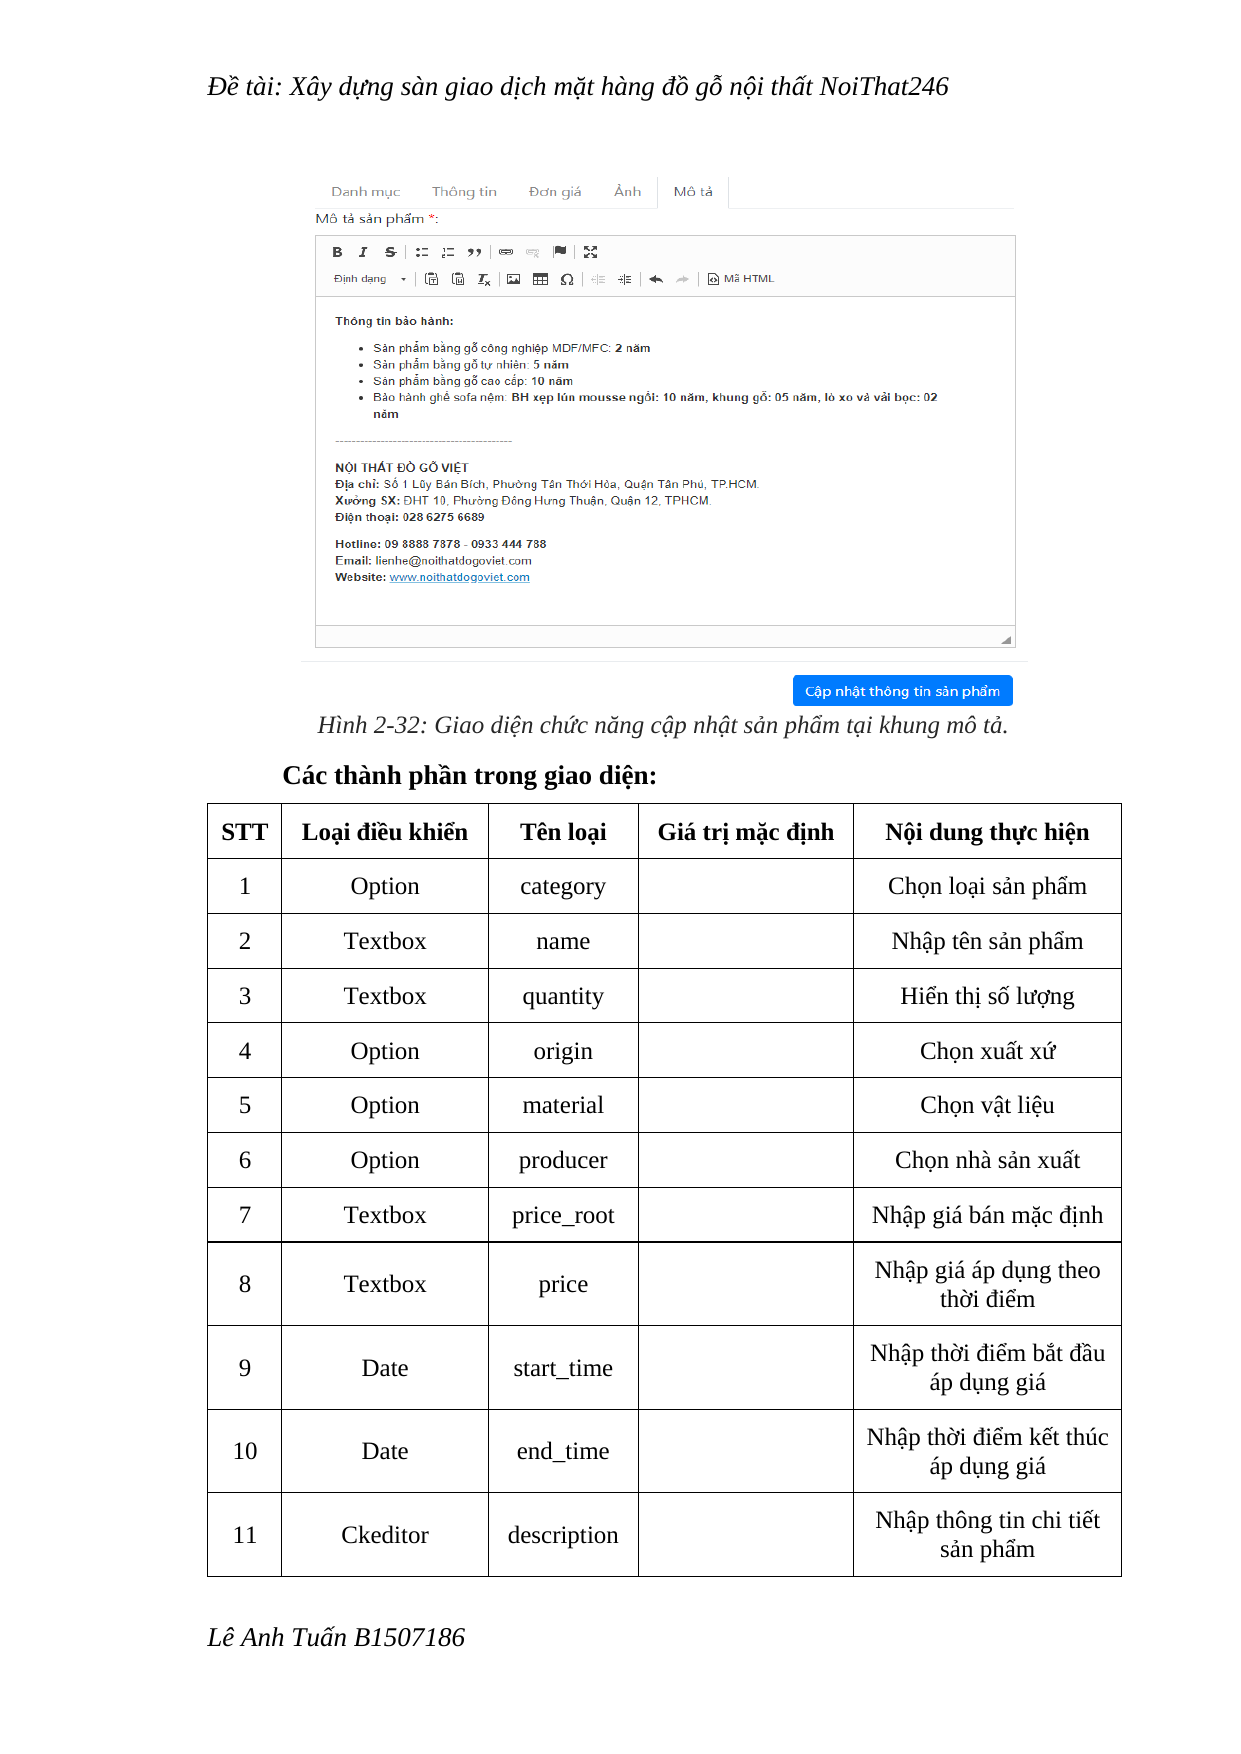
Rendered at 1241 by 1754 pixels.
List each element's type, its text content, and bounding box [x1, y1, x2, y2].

table_cell Chọn vật liệu [854, 1078, 1121, 1132]
table_cell [639, 1326, 853, 1408]
table_cell price [489, 1243, 638, 1325]
table_cell Chọn loại sản phẩm [854, 859, 1121, 913]
table_cell 7 [208, 1188, 281, 1241]
table_cell [639, 1243, 853, 1325]
table_cell quantity [489, 969, 638, 1022]
table_cell Textbox [282, 1188, 488, 1241]
table_cell Chọn nhà sản xuất [854, 1133, 1121, 1187]
table_cell 9 [208, 1326, 281, 1408]
table_cell [639, 859, 853, 913]
table_cell description [489, 1493, 638, 1576]
table_cell 1 [208, 859, 281, 913]
table_cell Nhập giá bán mặc định [854, 1188, 1121, 1241]
table_cell [639, 1410, 853, 1492]
text Các thành phần trong giao diện: [207, 759, 1122, 791]
table_cell material [489, 1078, 638, 1132]
table_cell 6 [208, 1133, 281, 1187]
table_cell price_root [489, 1188, 638, 1241]
table_cell [639, 1023, 853, 1077]
table_cell [639, 1188, 853, 1241]
table_cell Nhập tên sản phẩm [854, 914, 1121, 967]
table_cell Option [282, 859, 488, 913]
table_cell 2 [208, 914, 281, 967]
table_cell 5 [208, 1078, 281, 1132]
table_cell 4 [208, 1023, 281, 1077]
picture [293, 177, 1036, 710]
table_cell producer [489, 1133, 638, 1187]
table_cell Option [282, 1023, 488, 1077]
table_header Nội dung thực hiện [854, 804, 1121, 858]
table_header STT [208, 804, 281, 858]
table_cell [639, 1078, 853, 1132]
table_cell 3 [208, 969, 281, 1022]
table_header Loại điều khiển [282, 804, 488, 858]
table_cell [639, 1493, 853, 1576]
table_cell Nhập giá áp dụng theo thời điểm [854, 1243, 1121, 1325]
table_cell [639, 1133, 853, 1187]
table_header Giá trị mặc định [639, 804, 853, 858]
table_cell category [489, 859, 638, 913]
table_header Tên loại [489, 804, 638, 858]
table_cell Textbox [282, 914, 488, 967]
table_cell 11 [208, 1493, 281, 1576]
table_cell Nhập thông tin chi tiết sản phẩm [854, 1493, 1121, 1576]
table_cell 8 [208, 1243, 281, 1325]
table_cell Date [282, 1326, 488, 1408]
table_cell 10 [208, 1410, 281, 1492]
table_cell Option [282, 1133, 488, 1187]
table_cell Date [282, 1410, 488, 1492]
table_cell origin [489, 1023, 638, 1077]
table_cell start_time [489, 1326, 638, 1408]
table_cell Ckeditor [282, 1493, 488, 1576]
table_cell Nhập thời điểm kết thúc áp dụng giá [854, 1410, 1121, 1492]
table_cell Textbox [282, 1243, 488, 1325]
table_cell [639, 914, 853, 967]
table_cell Option [282, 1078, 488, 1132]
table_cell Nhập thời điểm bắt đầu áp dụng giá [854, 1326, 1121, 1408]
table_cell Textbox [282, 969, 488, 1022]
table_cell Hiển thị số lượng [854, 969, 1121, 1022]
text Hình 2-32: Giao diện chức năng cập nhật sản phẩm tại khung mô tả. [207, 710, 1122, 739]
table_cell [639, 969, 853, 1022]
table_cell end_time [489, 1410, 638, 1492]
table_cell Chọn xuất xứ [854, 1023, 1121, 1077]
table_cell name [489, 914, 638, 967]
